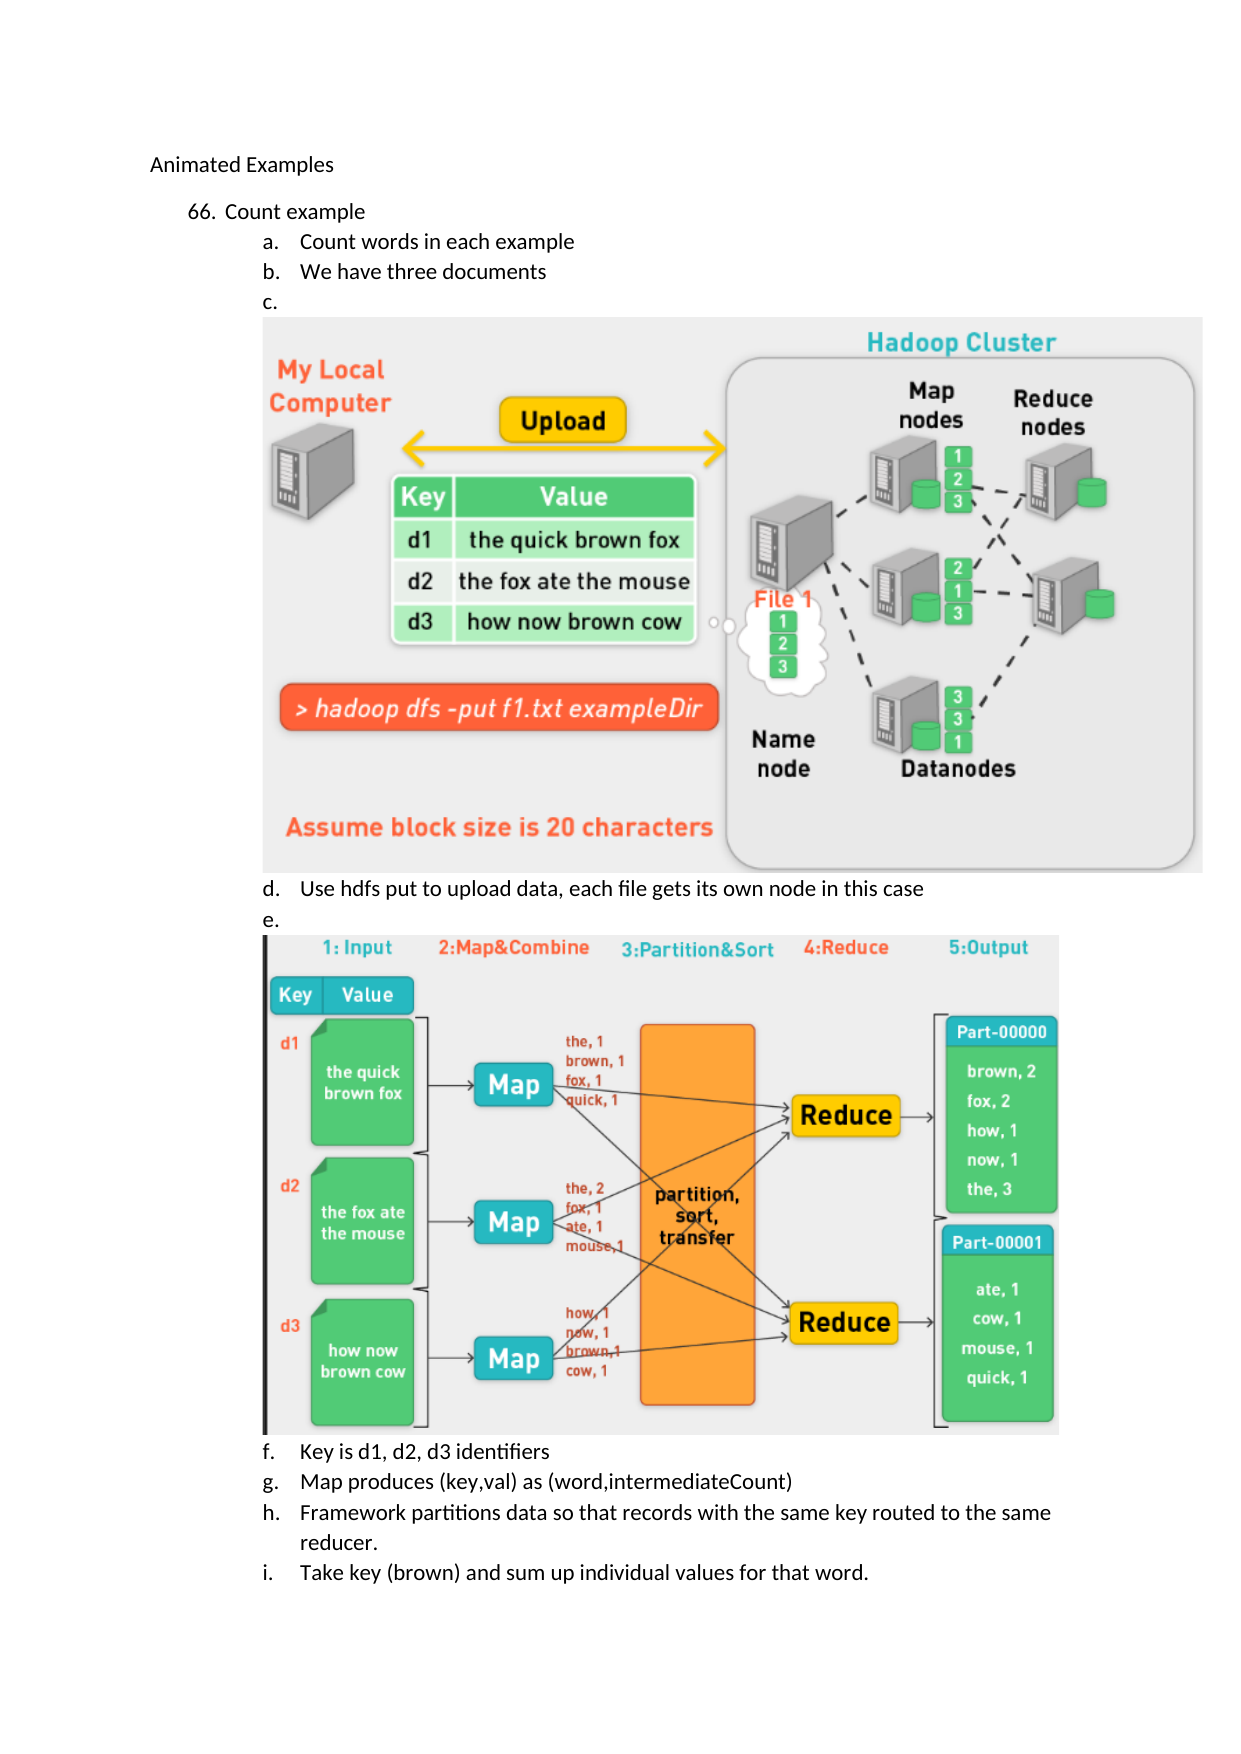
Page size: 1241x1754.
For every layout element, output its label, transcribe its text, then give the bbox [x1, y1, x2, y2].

picture [262, 935, 1060, 1435]
list Take key (brown) and sum up individual values for that word. [262, 1558, 1090, 1586]
picture [262, 317, 1203, 873]
list Framework partitions data so that records with the same key routed to the same reducer. [262, 1498, 1090, 1556]
list Count words in each example [262, 227, 1090, 255]
list Count example [187, 197, 1090, 225]
list Key is d1, d2, d3 identifiers [262, 1437, 1090, 1465]
list Use hdfs put to upload data, each file gets its own node in this case [262, 874, 1090, 903]
list We have three documents [262, 257, 1090, 285]
text Animated Examples [150, 150, 1090, 178]
list Map produces (key,val) as (word,intermediateCount) [262, 1467, 1090, 1495]
